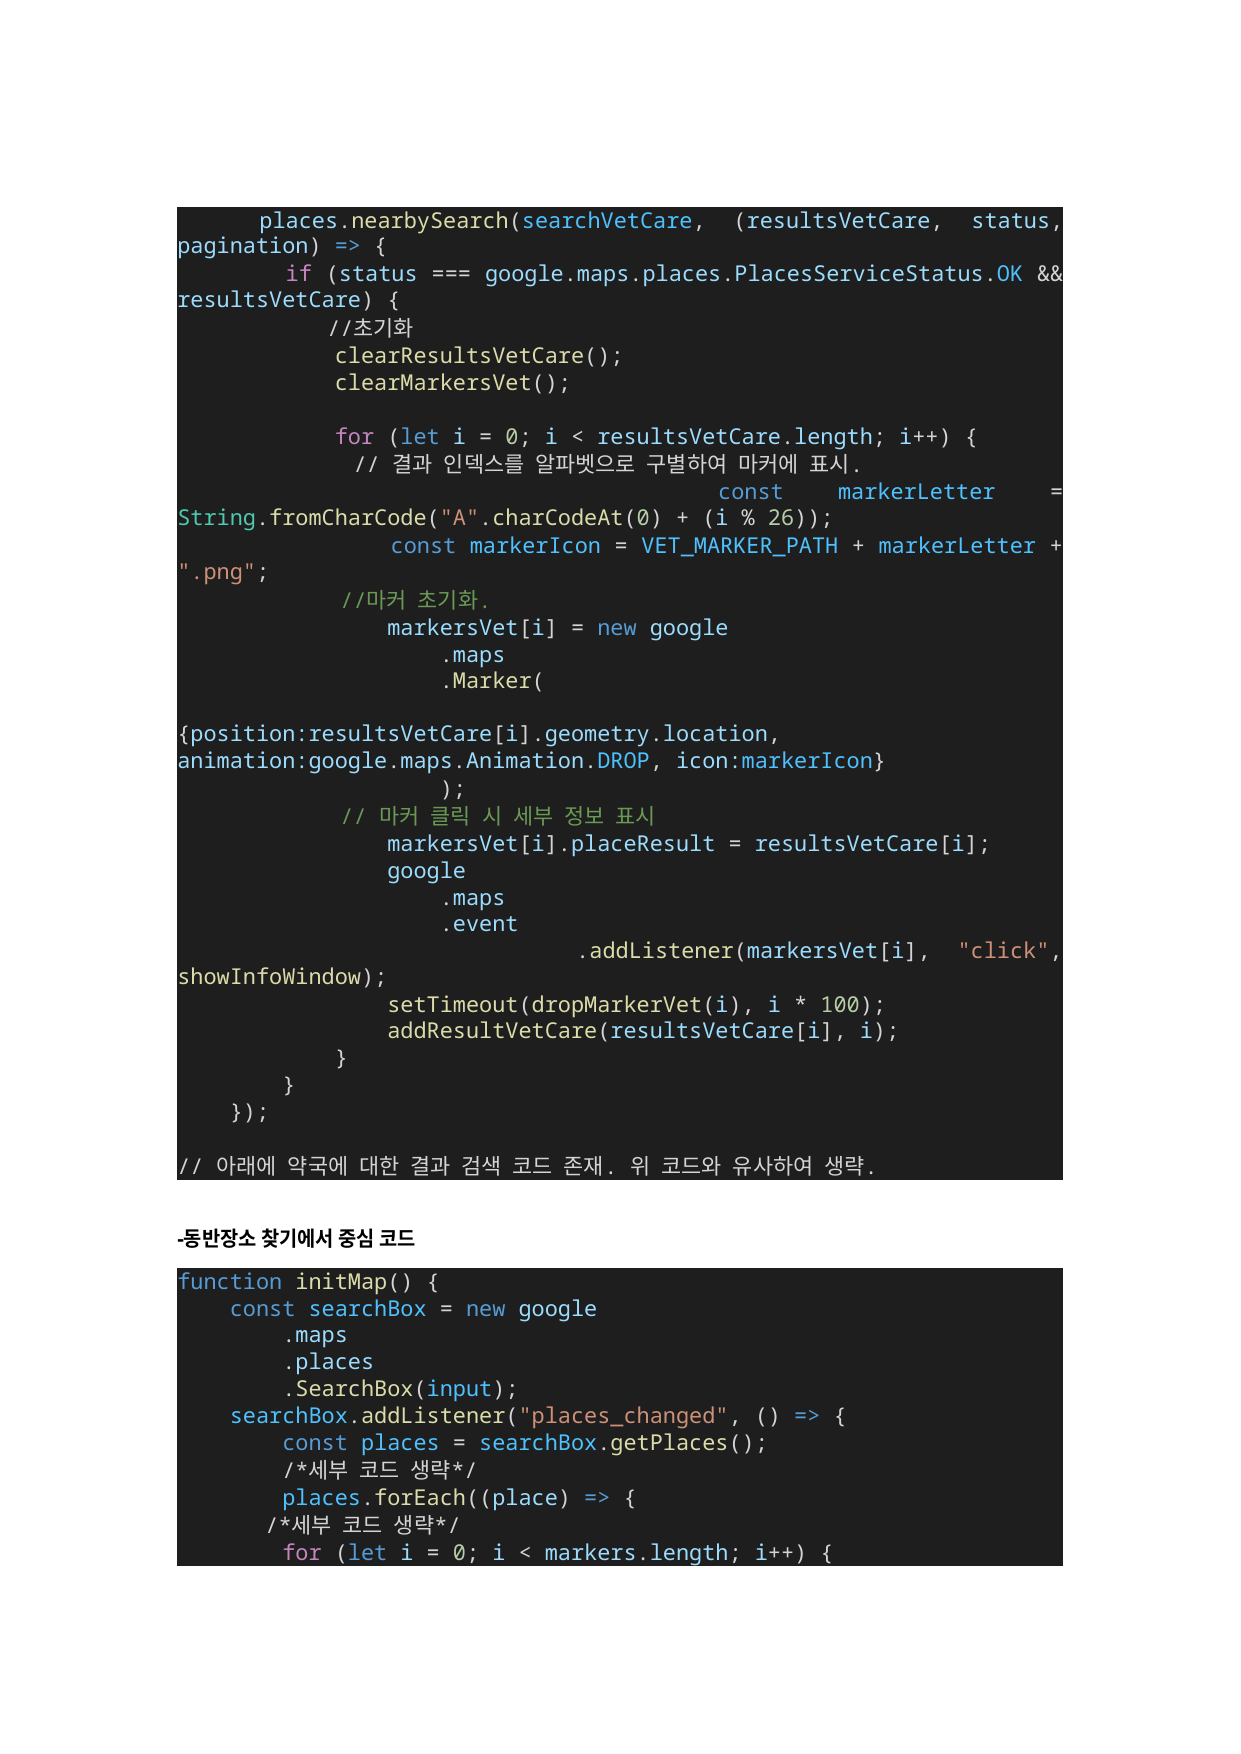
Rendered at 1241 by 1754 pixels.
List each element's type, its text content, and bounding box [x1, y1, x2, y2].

text places.forEach((place) => { [177, 1484, 1063, 1511]
text clearMarkersVet(); [177, 369, 1063, 396]
text }); [177, 1098, 1063, 1125]
text /*세부 코드 생략*/ [177, 1511, 1063, 1539]
text // 마커 클릭 시 세부 정보 표시 [177, 802, 1063, 830]
text const searchBox = new google [177, 1295, 1063, 1322]
text const markerIcon = VET_MARKER_PATH + markerLetter + ".png"; [177, 532, 1063, 585]
text const places = searchBox.getPlaces(); [177, 1429, 1063, 1455]
text // 아래에 약국에 대한 결과 검색 코드 존재. 위 코드와 유사하여 생략. [177, 1151, 1063, 1180]
text } [177, 1071, 1063, 1098]
text function initMap() { [177, 1268, 1063, 1295]
text .maps [177, 641, 1063, 667]
text .addListener(markersVet[i], "click", showInfoWindow); [177, 937, 1063, 991]
text .event [177, 910, 1063, 937]
text .maps [177, 1322, 1063, 1348]
text .places [177, 1348, 1063, 1375]
text markersVet[i].placeResult = resultsVetCare[i]; [177, 830, 1063, 857]
text for (let i = 0; i < resultsVetCare.length; i++) { [177, 423, 1063, 449]
text if (status === google.maps.places.PlacesServiceStatus.OK && resultsVetCare) { [177, 260, 1063, 314]
text .maps [177, 884, 1063, 910]
text ); [177, 775, 1063, 802]
text for (let i = 0; i < markers.length; i++) { [177, 1539, 1063, 1566]
text clearResultsVetCare(); [177, 342, 1063, 369]
list 동반장소 찾기에서 중심 코드 [177, 1223, 1063, 1253]
text places.nearbySearch(searchVetCare, (resultsVetCare, status, pagination) => { [177, 207, 1063, 260]
text {position:resultsVetCare[i].geometry.location, animation:google.maps.Animation.DROP, icon:markerIcon} [177, 694, 1063, 775]
text } [177, 1044, 1063, 1071]
text searchBox.addListener("places_changed", () => { [177, 1402, 1063, 1429]
text setTimeout(dropMarkerVet(i), i * 100); [177, 991, 1063, 1018]
text .SearchBox(input); [177, 1375, 1063, 1402]
text addResultVetCare(resultsVetCare[i], i); [177, 1018, 1063, 1044]
text google [177, 857, 1063, 884]
text //마커 초기화. [177, 585, 1063, 614]
text markersVet[i] = new google [177, 614, 1063, 641]
text // 결과 인덱스를 알파벳으로 구별하여 마커에 표시. [177, 449, 1063, 478]
text const markerLetter = String.fromCharCode("A".charCodeAt(0) + (i % 26)); [177, 478, 1063, 532]
text //초기화 [177, 314, 1063, 342]
text .Marker( [177, 667, 1063, 694]
text /*세부 코드 생략*/ [177, 1455, 1063, 1484]
